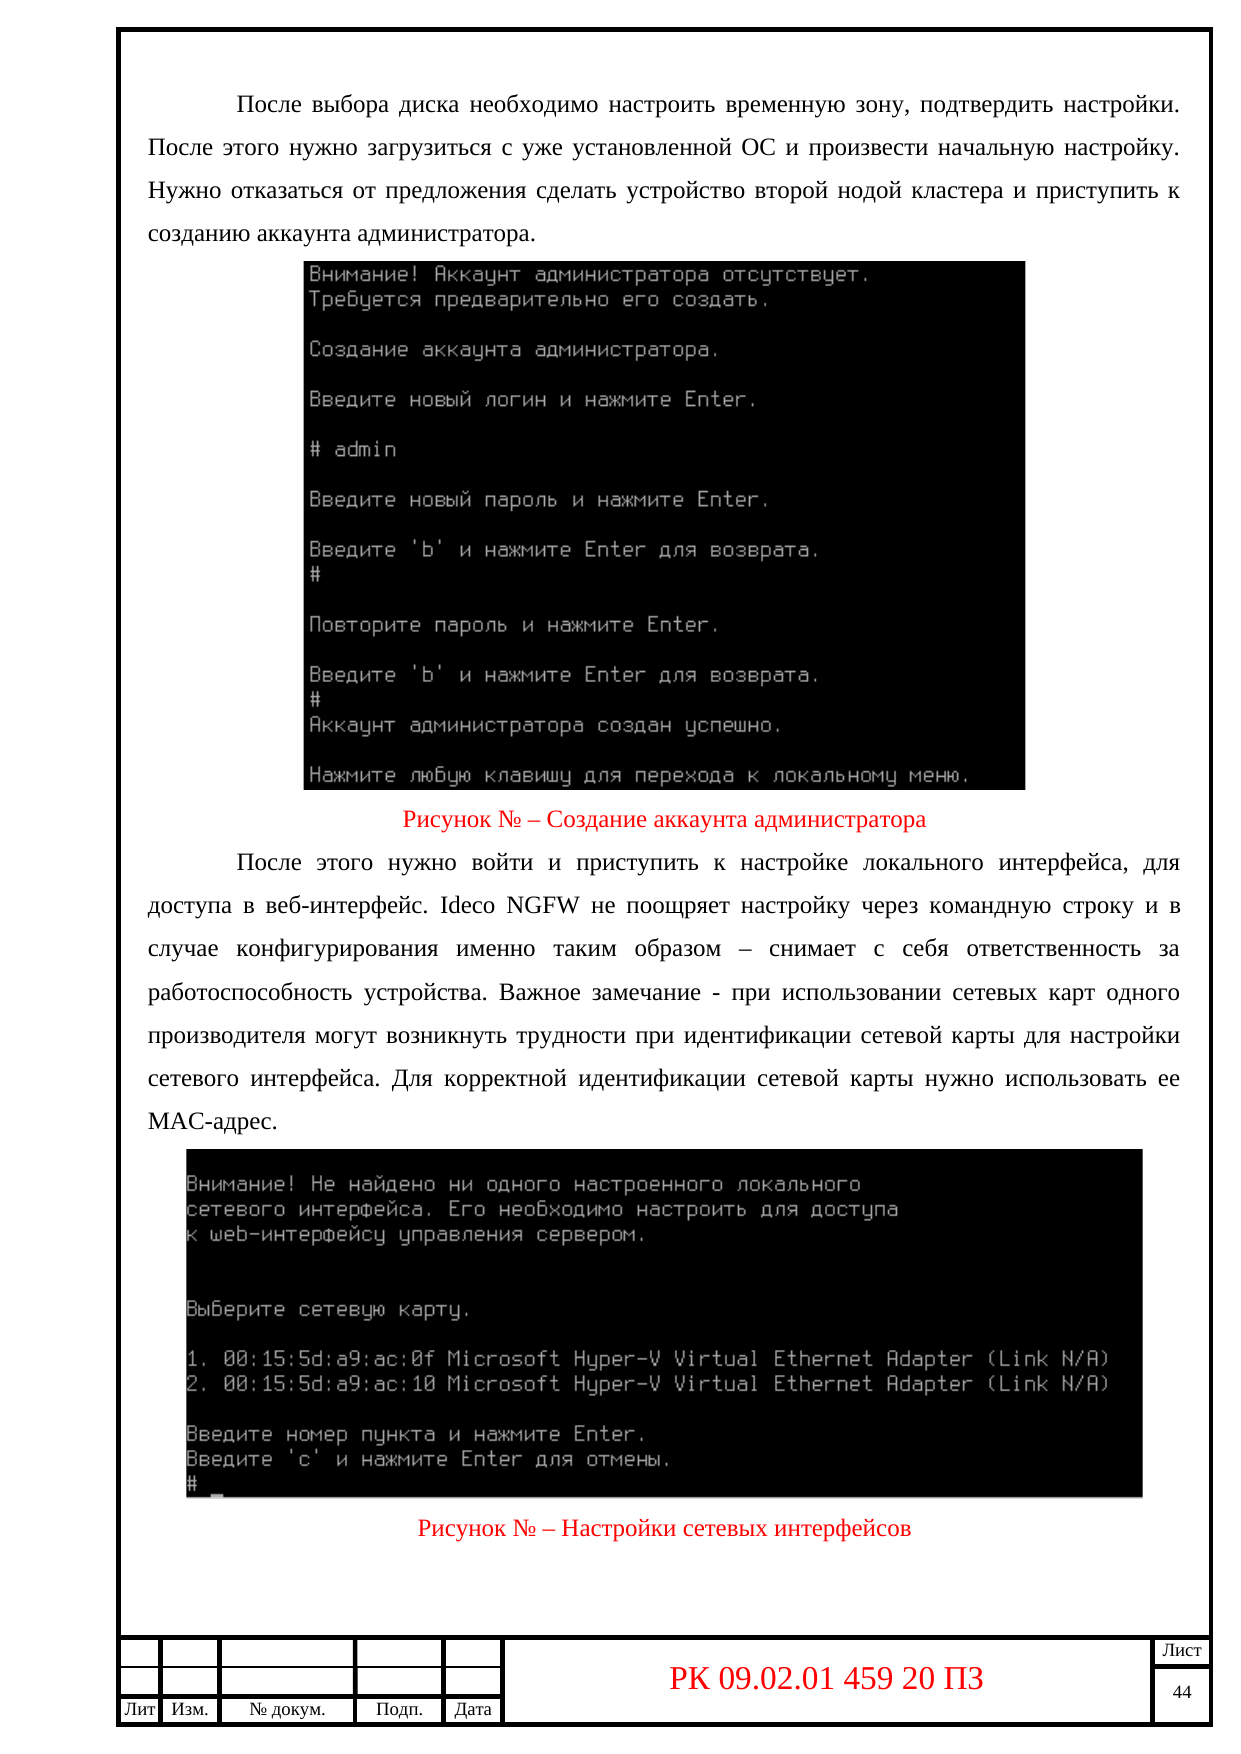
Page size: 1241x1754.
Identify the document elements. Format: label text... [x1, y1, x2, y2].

picture [303, 261, 1026, 790]
text Рисунок № – Настройки сетевых интерфейсов [148, 1513, 1181, 1542]
text После этого нужно войти и приступить к настройке локального интерфейса, для доступа в веб-интерфейс. Ideco NGFW не поощряет настройку через командную строку и в случае конфигурирования именно таким образом – снимает с себя ответственность за работоспособность устройства. Важное замечание - при использовании сетевых карт одного производителя могут возникнуть трудности при идентификации сетевой карты для настройки сетевого интерфейса. Для корректной идентификации сетевой карты нужно использовать ее MAC-адрес. [148, 847, 1181, 1135]
picture [186, 1149, 1143, 1499]
text После выбора диска необходимо настроить временную зону, подтвердить настройки. После этого нужно загрузиться с уже установленной ОС и произвести начальную настройку. Нужно отказаться от предложения сделать устройство второй нодой кластера и приступить к созданию аккаунта администратора. [148, 89, 1181, 247]
text Рисунок № – Создание аккаунта администратора [148, 804, 1181, 833]
